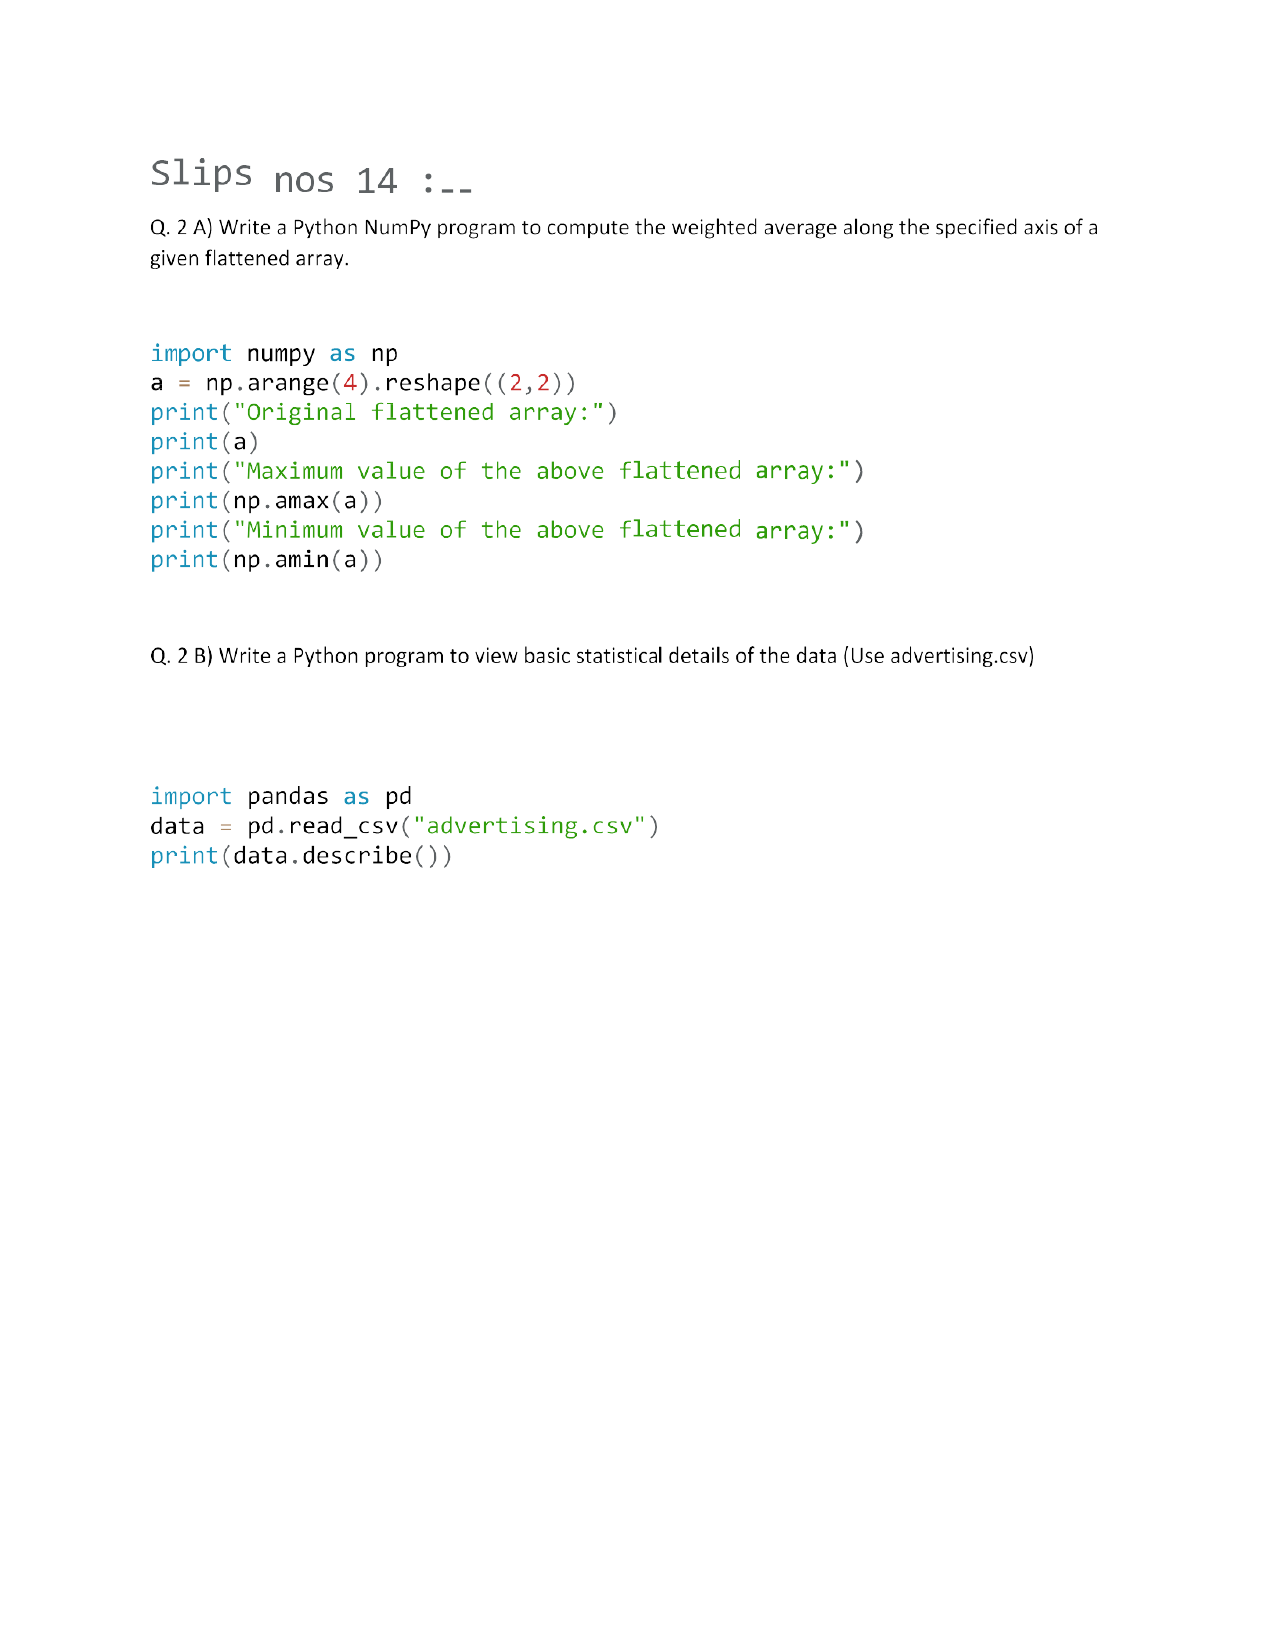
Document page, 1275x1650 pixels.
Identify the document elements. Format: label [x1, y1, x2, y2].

picture [715, 519, 740, 537]
picture [194, 158, 210, 185]
picture [687, 524, 699, 537]
picture [276, 172, 292, 192]
picture [318, 172, 333, 192]
picture [152, 160, 169, 185]
picture [152, 343, 631, 572]
picture [151, 646, 657, 667]
picture [296, 172, 314, 192]
picture [215, 165, 231, 192]
picture [646, 520, 685, 537]
picture [151, 786, 657, 868]
picture [236, 165, 251, 185]
picture [785, 465, 823, 484]
picture [785, 525, 823, 544]
picture [715, 460, 740, 479]
picture [687, 465, 699, 479]
picture [358, 168, 397, 193]
picture [150, 218, 1097, 269]
picture [659, 646, 1033, 667]
picture [646, 461, 685, 479]
